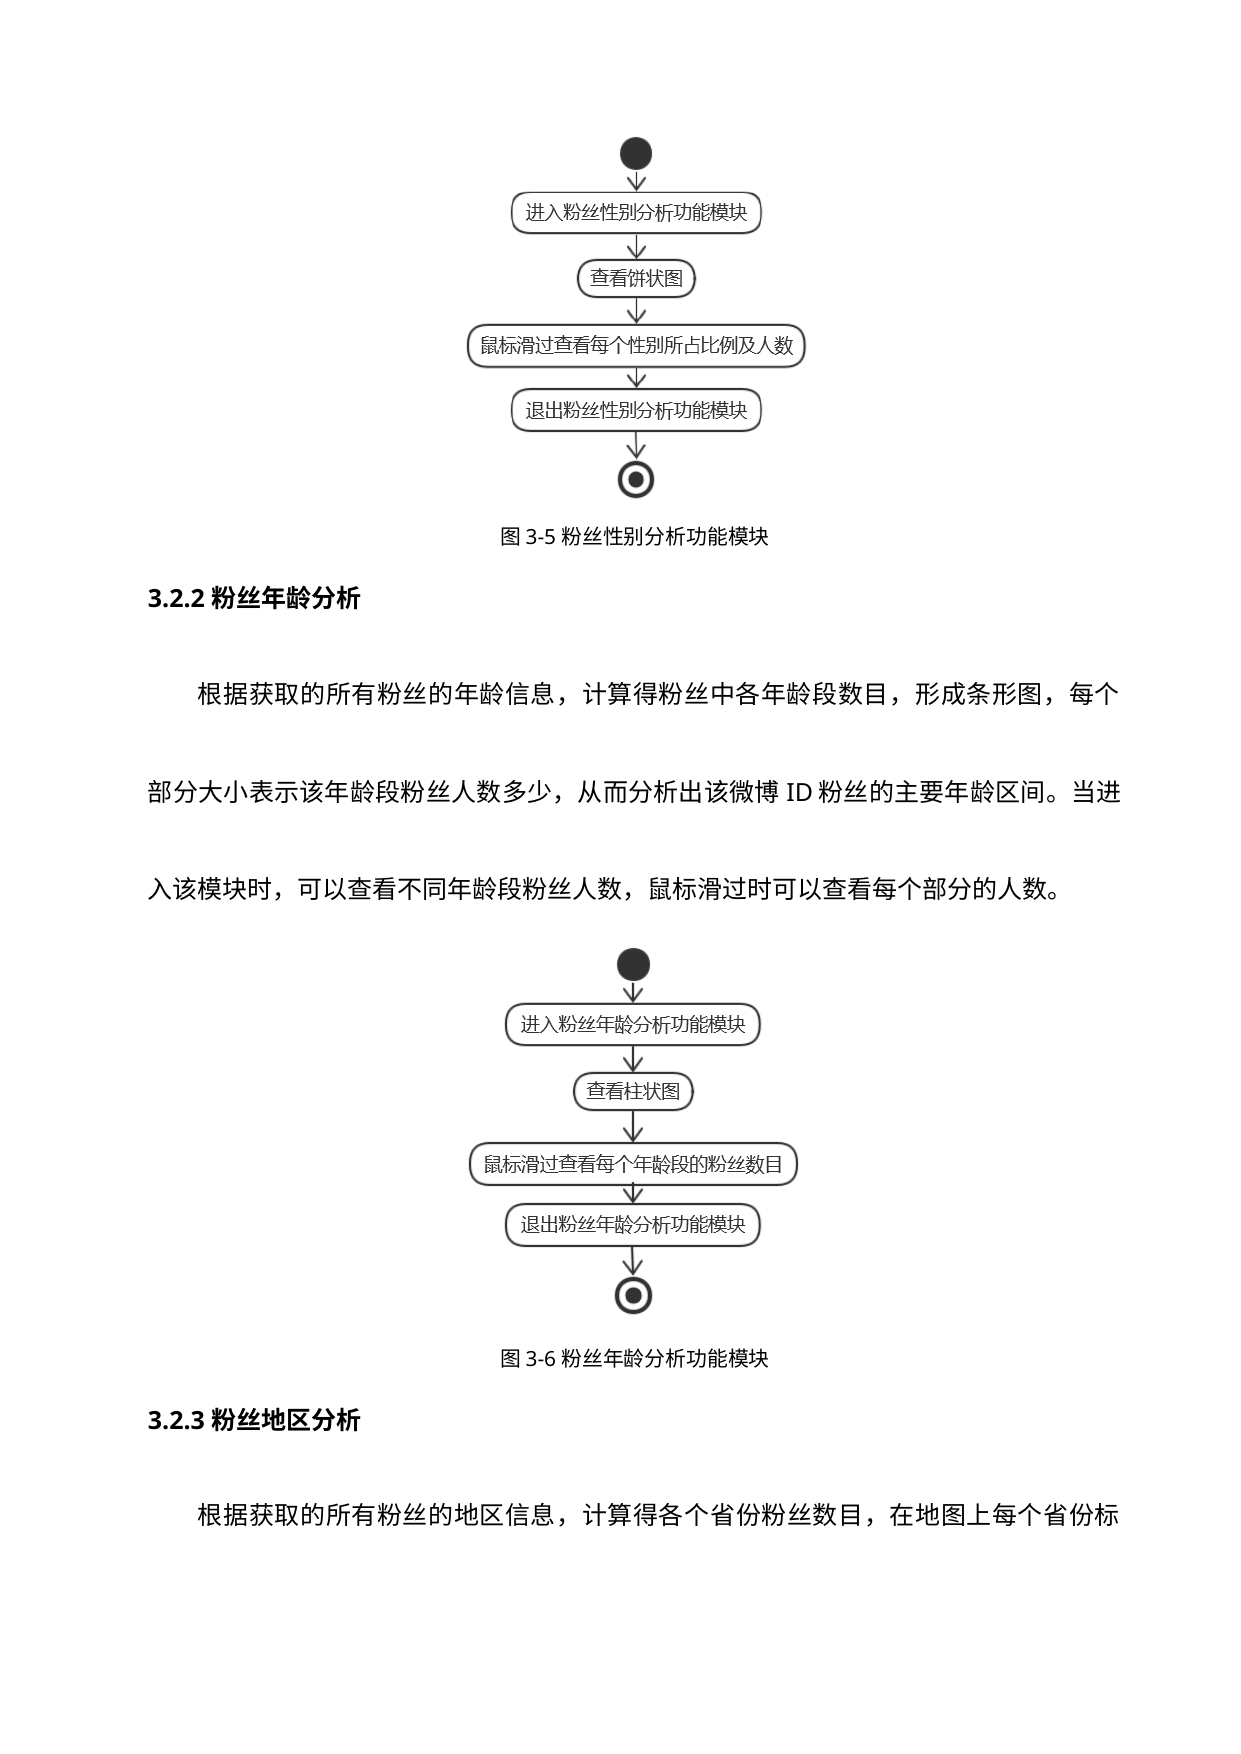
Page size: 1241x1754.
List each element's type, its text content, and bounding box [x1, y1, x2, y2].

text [148, 1481, 1122, 1546]
text 图3-5 粉丝性别分析功能模块 [148, 519, 1122, 552]
picture [462, 938, 808, 1327]
text 图3-6 粉丝年龄分析功能模块 [148, 1341, 1122, 1373]
text 根据获取的所有粉丝的年龄信息，计算得粉丝中各年龄段数目，形成条形图，每个部分大小表示该年龄段粉丝人数多少，从而分析出该微博ID粉丝的主要年龄区间。当进入该模块时，可以查看不同年龄段粉丝人数，鼠标滑过时可以查看每个部分的人数。 [148, 660, 1122, 920]
subtitle 3.2.3 粉丝地区分析 [148, 1386, 1122, 1451]
subtitle 3.2.2 粉丝年龄分析 [148, 564, 1122, 629]
picture [457, 129, 813, 508]
